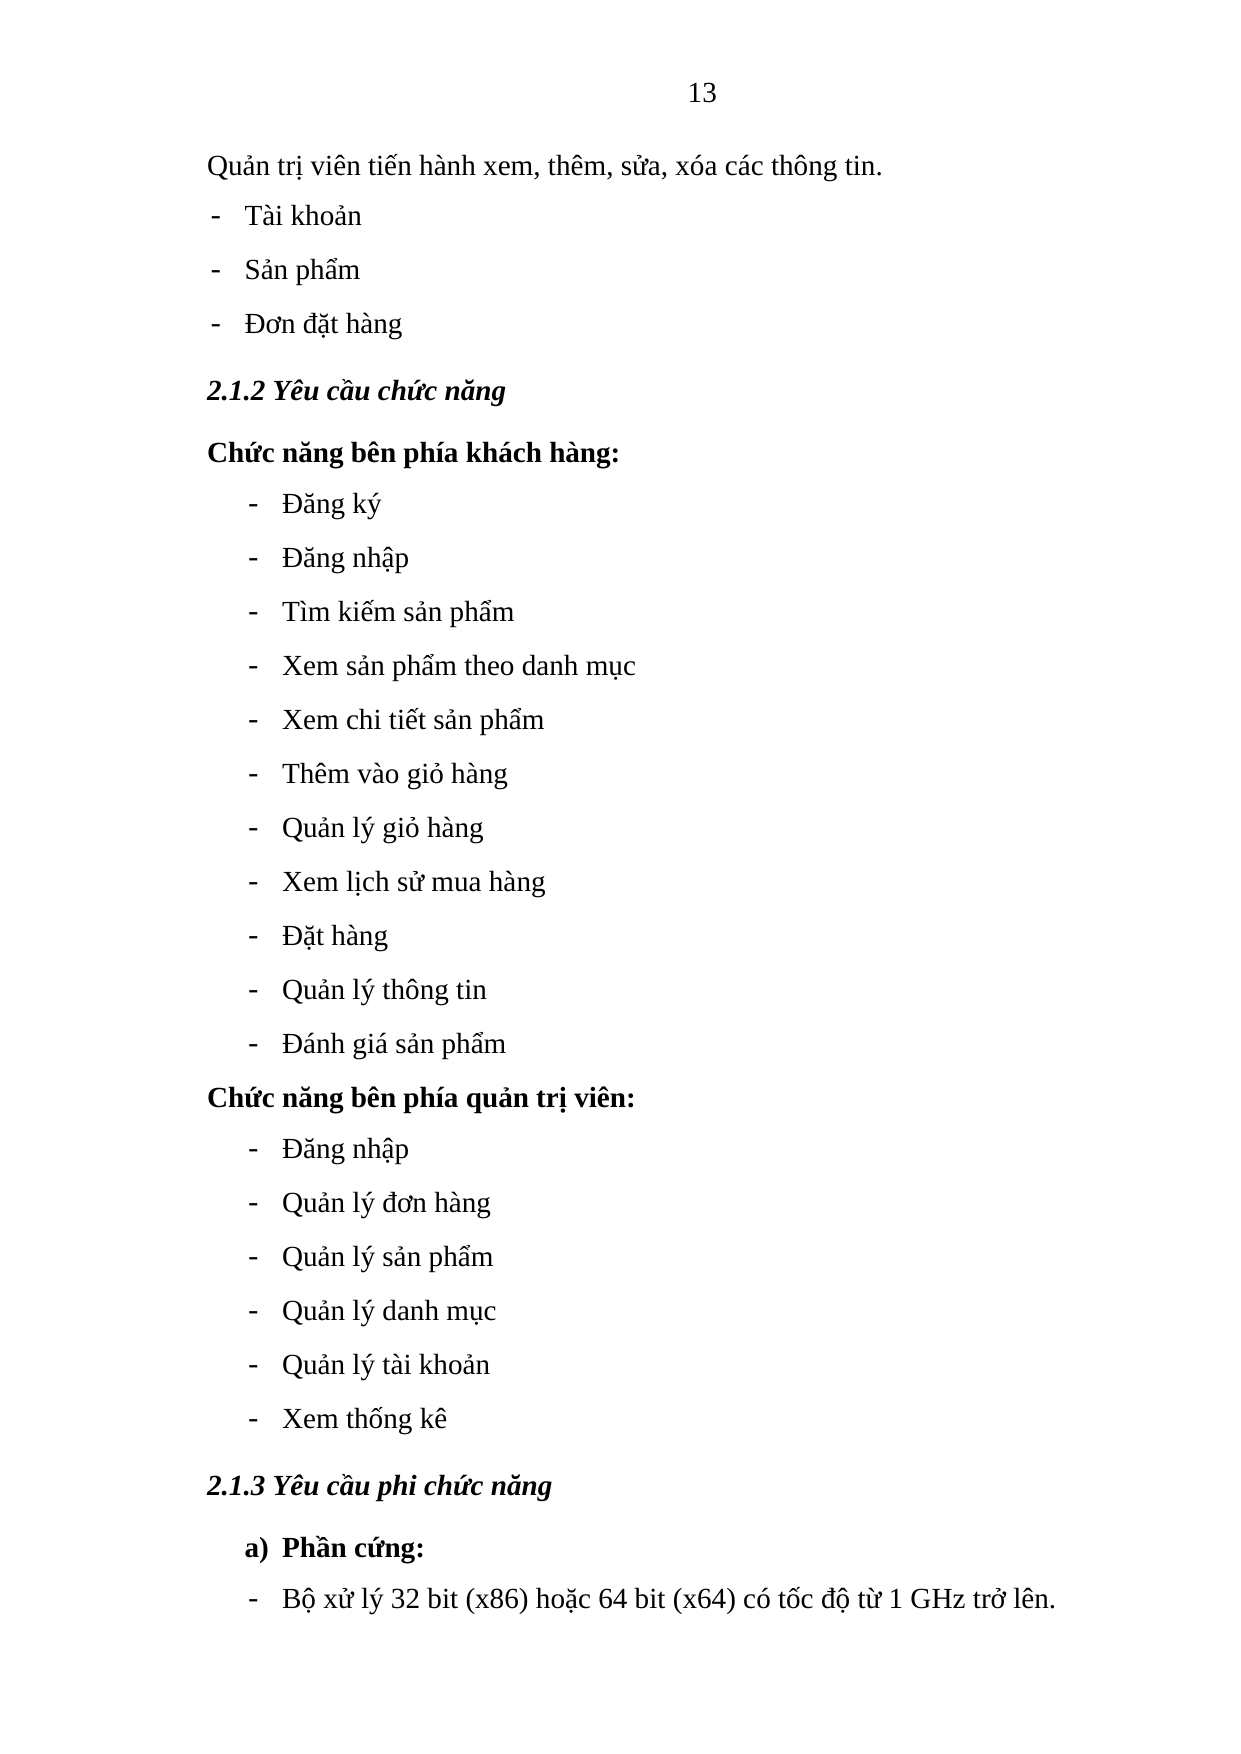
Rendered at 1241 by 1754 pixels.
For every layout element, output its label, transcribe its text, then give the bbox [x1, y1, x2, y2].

list Xem sản phẩm theo danh mục [244, 648, 1122, 684]
list Sản phẩm [207, 252, 1122, 288]
list Thêm vào giỏ hàng [244, 756, 1122, 792]
list Tìm kiếm sản phẩm [244, 594, 1122, 630]
text Chức năng bên phía quản trị viên: [207, 1081, 1122, 1114]
list Đăng ký [244, 486, 1122, 522]
list Quản lý sản phẩm [244, 1239, 1122, 1275]
subtitle Yêu cầu chức năng [207, 373, 1122, 406]
list Quản lý tài khoản [244, 1347, 1122, 1383]
list Đăng nhập [244, 540, 1122, 576]
text Quản trị viên tiến hành xem, thêm, sửa, xóa các thông tin. [207, 148, 1122, 181]
list Quản lý danh mục [244, 1293, 1122, 1329]
list Tài khoản [207, 198, 1122, 234]
list Đặt hàng [244, 918, 1122, 954]
list Đơn đặt hàng [207, 306, 1122, 342]
list Quản lý đơn hàng [244, 1185, 1122, 1221]
list Bộ xử lý 32 bit (x86) hoặc 64 bit (x64) có tốc độ từ 1 GHz trở lên. [244, 1581, 1122, 1617]
list Xem thống kê [244, 1401, 1122, 1437]
text Chức năng bên phía khách hàng: [207, 436, 1122, 469]
list Phần cứng: [244, 1531, 1122, 1564]
list Đăng nhập [244, 1131, 1122, 1167]
list Quản lý thông tin [244, 972, 1122, 1008]
list Xem chi tiết sản phẩm [244, 702, 1122, 738]
list Xem lịch sử mua hàng [244, 864, 1122, 900]
subtitle Yêu cầu phi chức năng [207, 1468, 1122, 1501]
list Đánh giá sản phẩm [244, 1026, 1122, 1062]
list Quản lý giỏ hàng [244, 810, 1122, 846]
